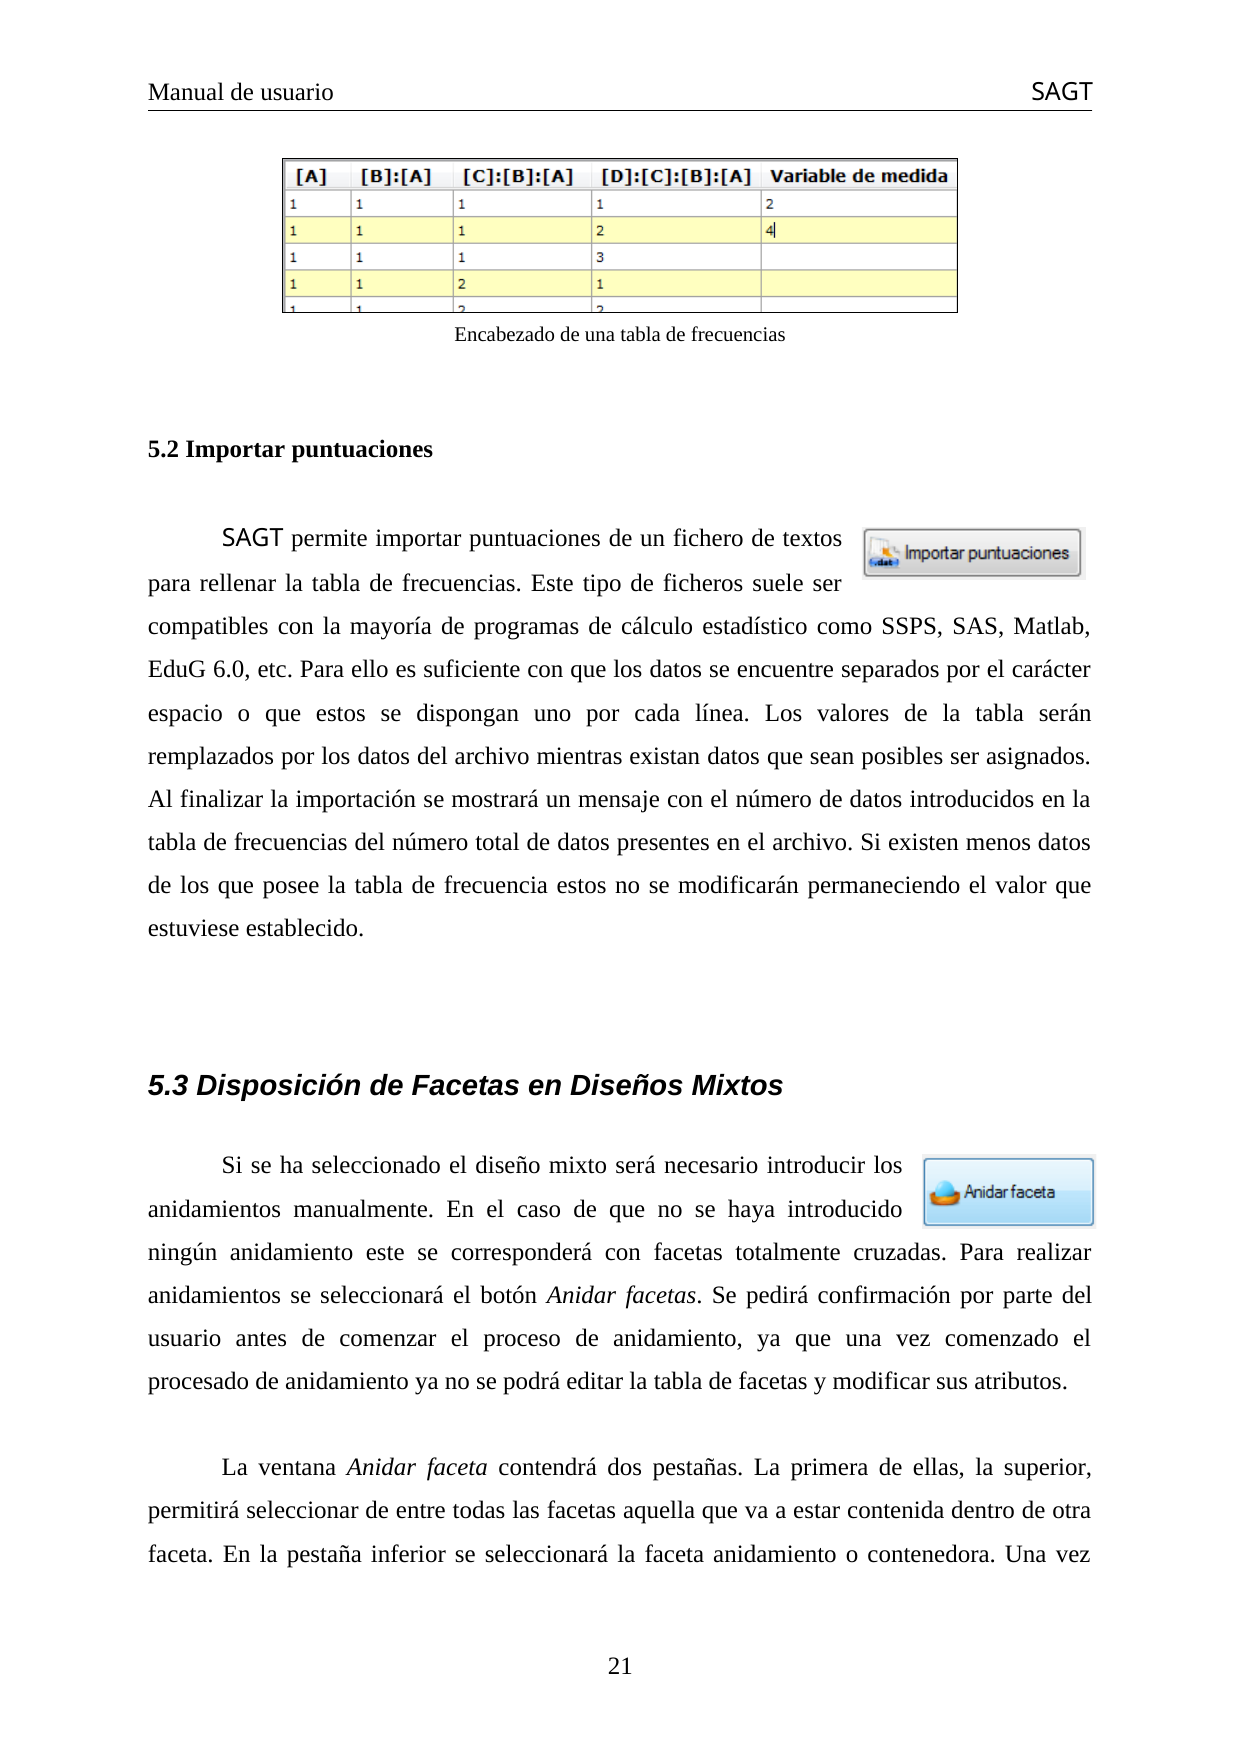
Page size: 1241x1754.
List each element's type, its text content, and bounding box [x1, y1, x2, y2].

picture [922, 1154, 1097, 1229]
subtitle 5.3 Disposición de Facetas en Diseños Mixtos [148, 1068, 1092, 1101]
text 5.2 Importar puntuaciones [148, 434, 1092, 462]
picture [861, 527, 1086, 580]
picture [283, 159, 957, 312]
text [148, 1452, 1092, 1567]
text Si se ha seleccionado el diseño mixto será necesario introducir los anidamientos manualmente. En el caso de que no se haya introducido ningún anidamiento este se corresponderá con facetas totalmente cruzadas. Para realizar anidamientos se seleccionará el botón Anidar facetas. Se pedirá confirmación por parte del usuario antes de comenzar el proceso de anidamiento, ya que una vez comenzado el procesado de anidamiento ya no se podrá editar la tabla de facetas y modificar sus atributos. [148, 1151, 1092, 1395]
text SAGT permite importar puntuaciones de un fichero de textos para rellenar la tabla de frecuencias. Este tipo de ficheros suele ser compatibles con la mayoría de programas de cálculo estadístico como SSPS, SAS, Matlab, EduG 6.0, etc. Para ello es suficiente con que los datos se encuentre separados por el carácter espacio o que estos se dispongan uno por cada línea. Los valores de la tabla serán remplazados por los datos del archivo mientras existan datos que sean posibles ser asignados. Al finalizar la importación se mostrará un mensaje con el número de datos introducidos en la tabla de frecuencias del número total de datos presentes en el archivo. Si existen menos datos de los que posee la tabla de frecuencia estos no se modificarán permaneciendo el valor que estuviese establecido. [148, 520, 1092, 942]
